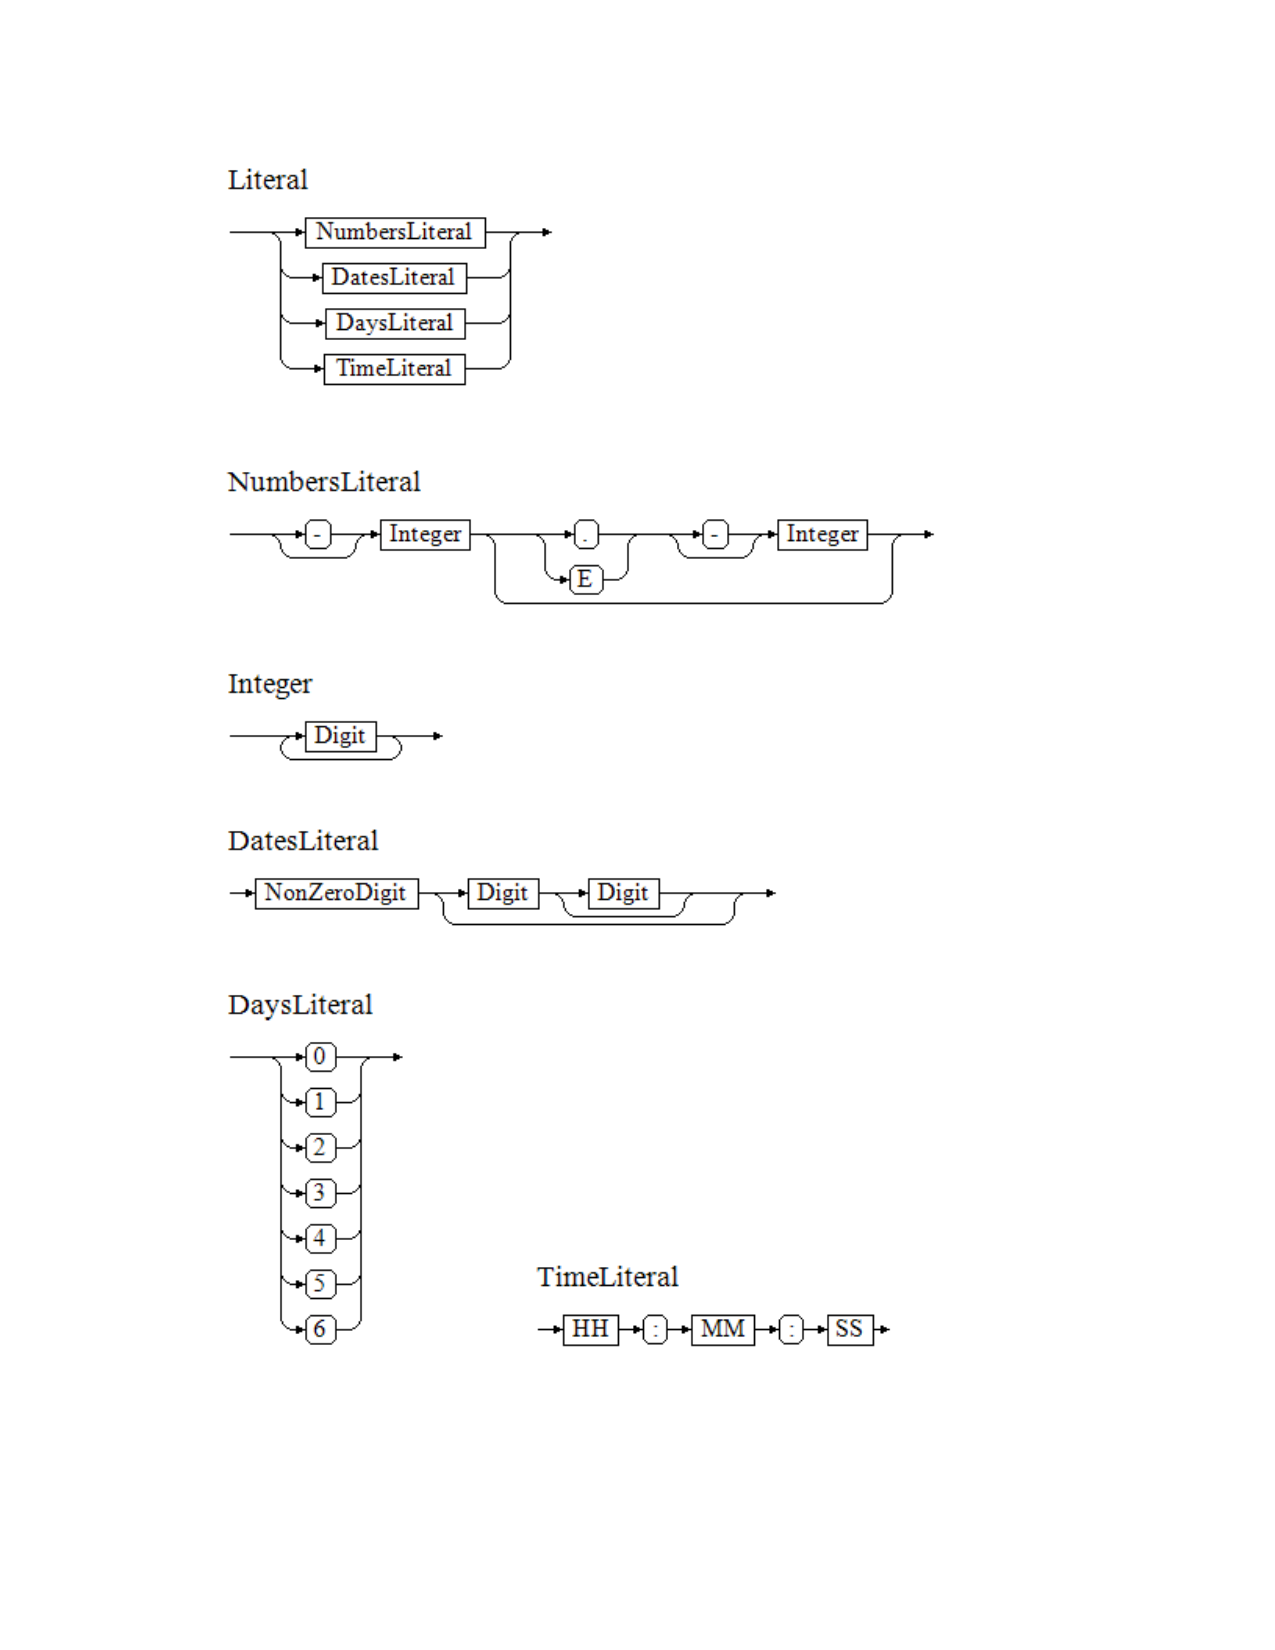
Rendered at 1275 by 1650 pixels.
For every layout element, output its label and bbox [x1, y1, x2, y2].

picture [177, 147, 635, 431]
picture [177, 651, 526, 806]
picture [177, 449, 1017, 650]
picture [177, 972, 973, 1392]
picture [177, 808, 859, 971]
